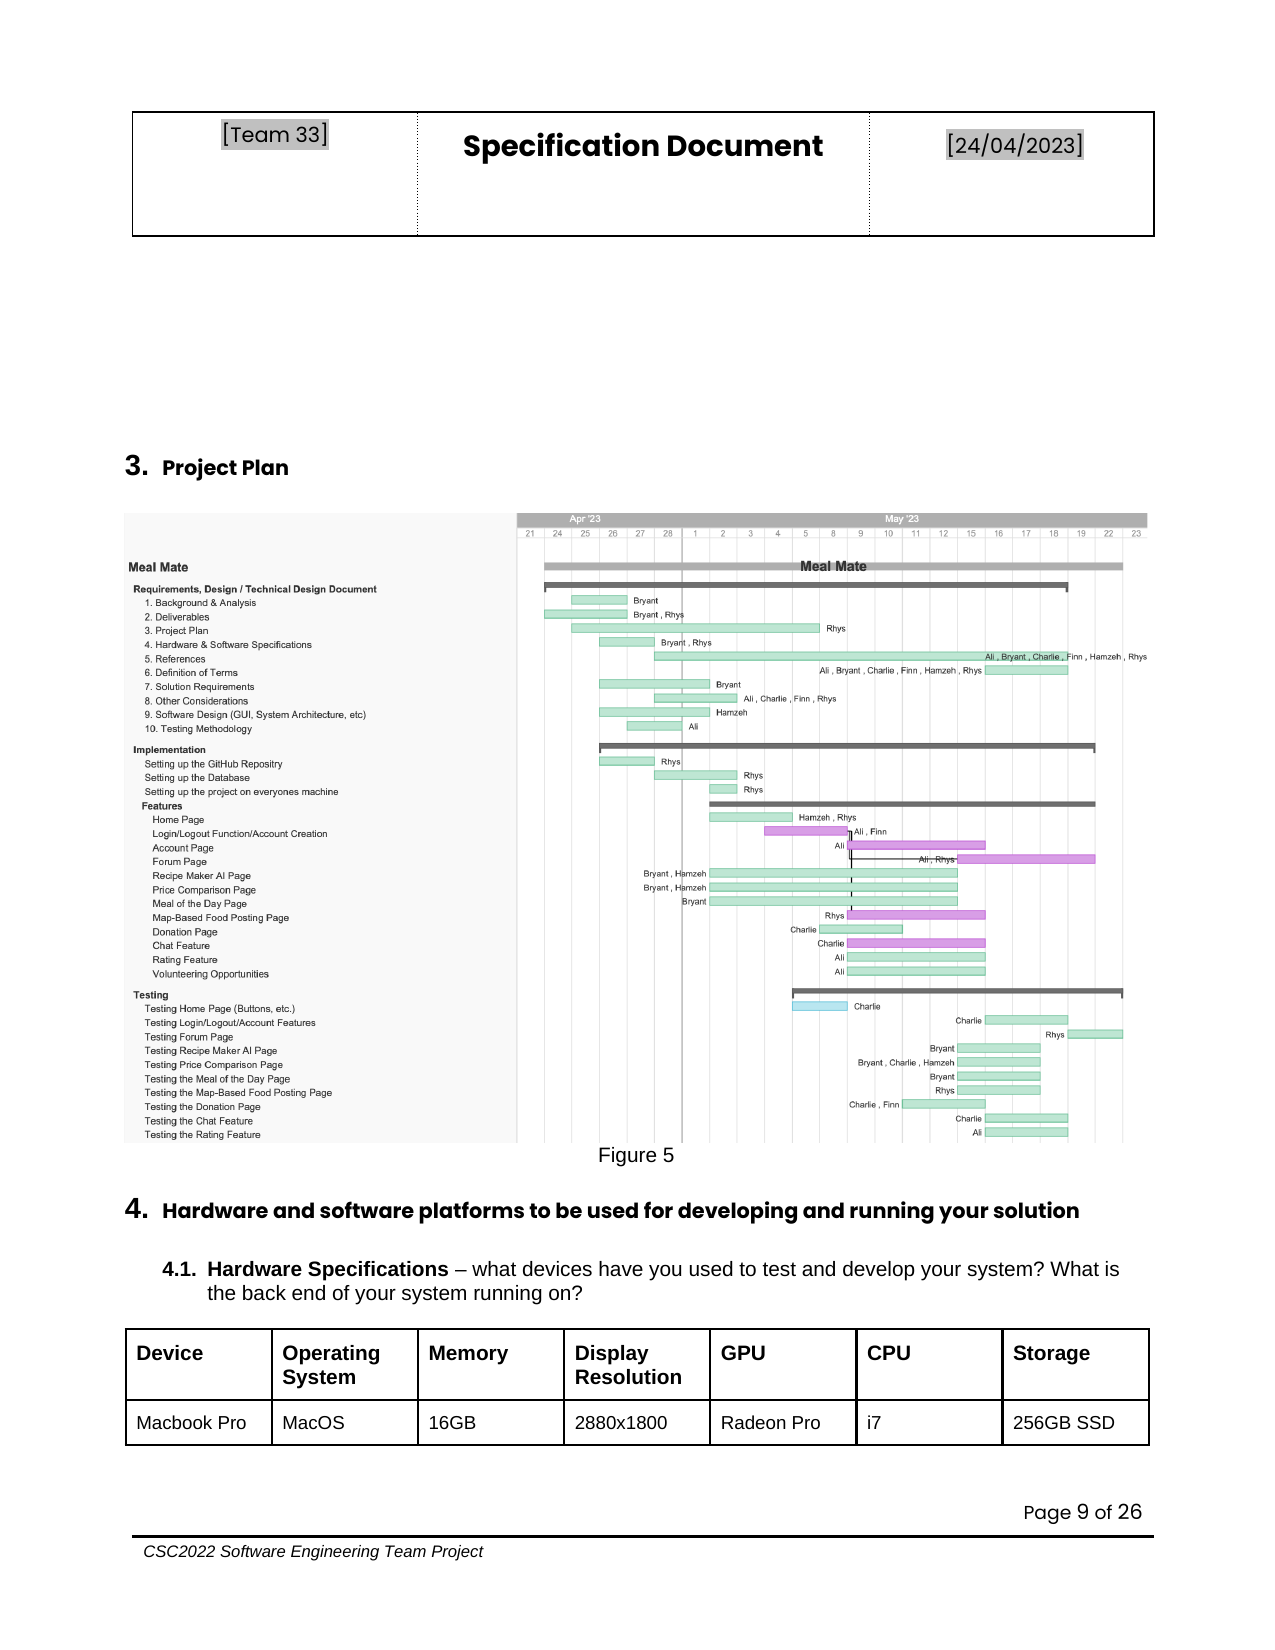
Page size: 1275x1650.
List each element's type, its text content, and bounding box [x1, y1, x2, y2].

table_cell 256GB SSD [1004, 1401, 1148, 1443]
text Figure 5 [124, 1143, 1147, 1166]
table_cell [273, 1401, 417, 1443]
list Hardware Specifications – what devices have you used to test and develop your system? What is the back end of your system running on? [162, 1256, 1147, 1304]
table_header Memory [419, 1330, 563, 1399]
table_header Device [127, 1330, 271, 1399]
subtitle Hardware and software platforms to be used for developing and running your solution [124, 1191, 1147, 1226]
table_cell 16GB [419, 1401, 563, 1443]
table_header Operating System [273, 1330, 417, 1399]
table_header Display Resolution [565, 1330, 709, 1399]
table_header Storage [1004, 1330, 1148, 1399]
table_header CPU [858, 1330, 1001, 1399]
table_cell 2880x1800 [565, 1401, 709, 1443]
picture [124, 513, 1148, 1143]
table_cell Radeon Pro 555X [711, 1401, 855, 1443]
table_cell i7 [858, 1401, 1001, 1443]
subtitle Project Plan [124, 448, 1147, 483]
table_header GPU [711, 1330, 855, 1399]
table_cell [127, 1401, 271, 1443]
